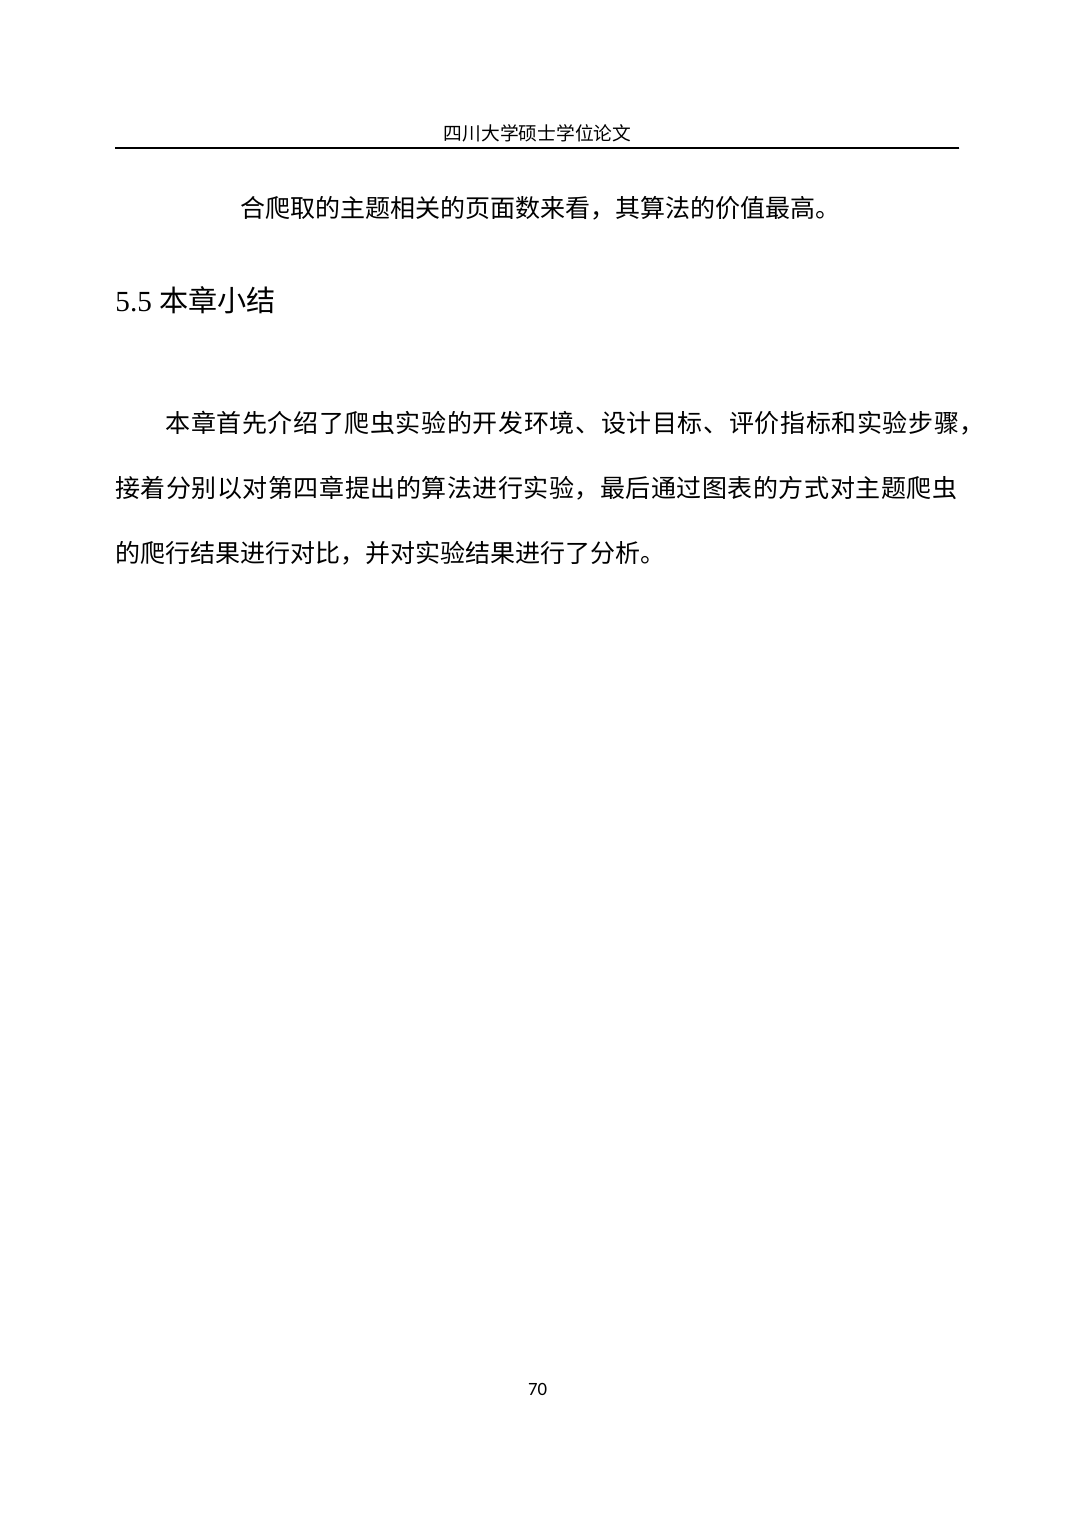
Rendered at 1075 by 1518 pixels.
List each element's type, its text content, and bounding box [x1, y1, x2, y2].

subtitle 5.5 本章小结 [115, 266, 959, 331]
text 本章首先介绍了爬虫实验的开发环境、设计目标、评价指标和实验步骤，接着分别以对第四章提出的算法进行实验，最后通过图表的方式对主题爬虫的爬行结果进行对比，并对实验结果进行了分析。 [115, 389, 959, 584]
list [165, 174, 959, 239]
